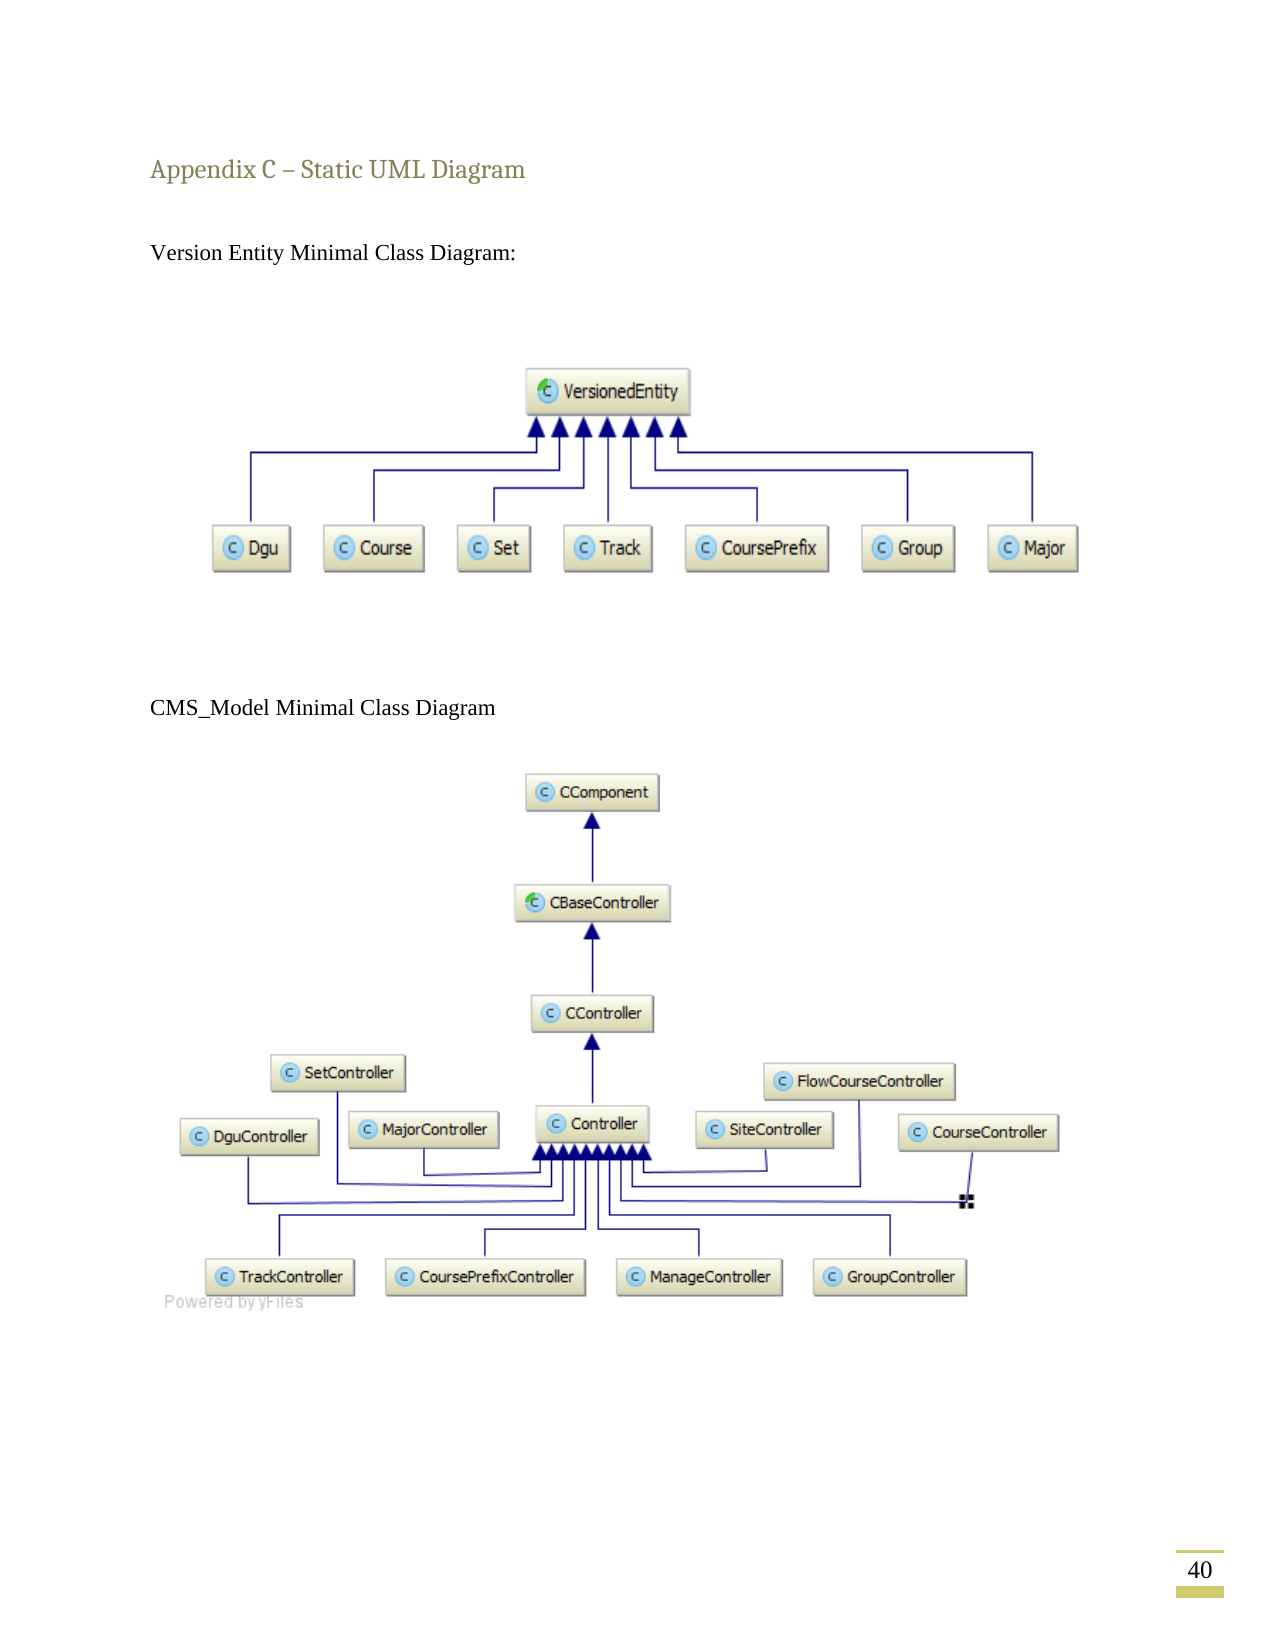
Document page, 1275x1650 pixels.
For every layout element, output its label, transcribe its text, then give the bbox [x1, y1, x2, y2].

text CMS_Model Minimal Class Diagram [150, 693, 1125, 720]
text Version Entity Minimal Class Diagram: [150, 239, 1125, 266]
subtitle Appendix C – Static UML Diagram [150, 154, 1125, 185]
picture [150, 744, 1088, 1325]
picture [150, 290, 1125, 669]
